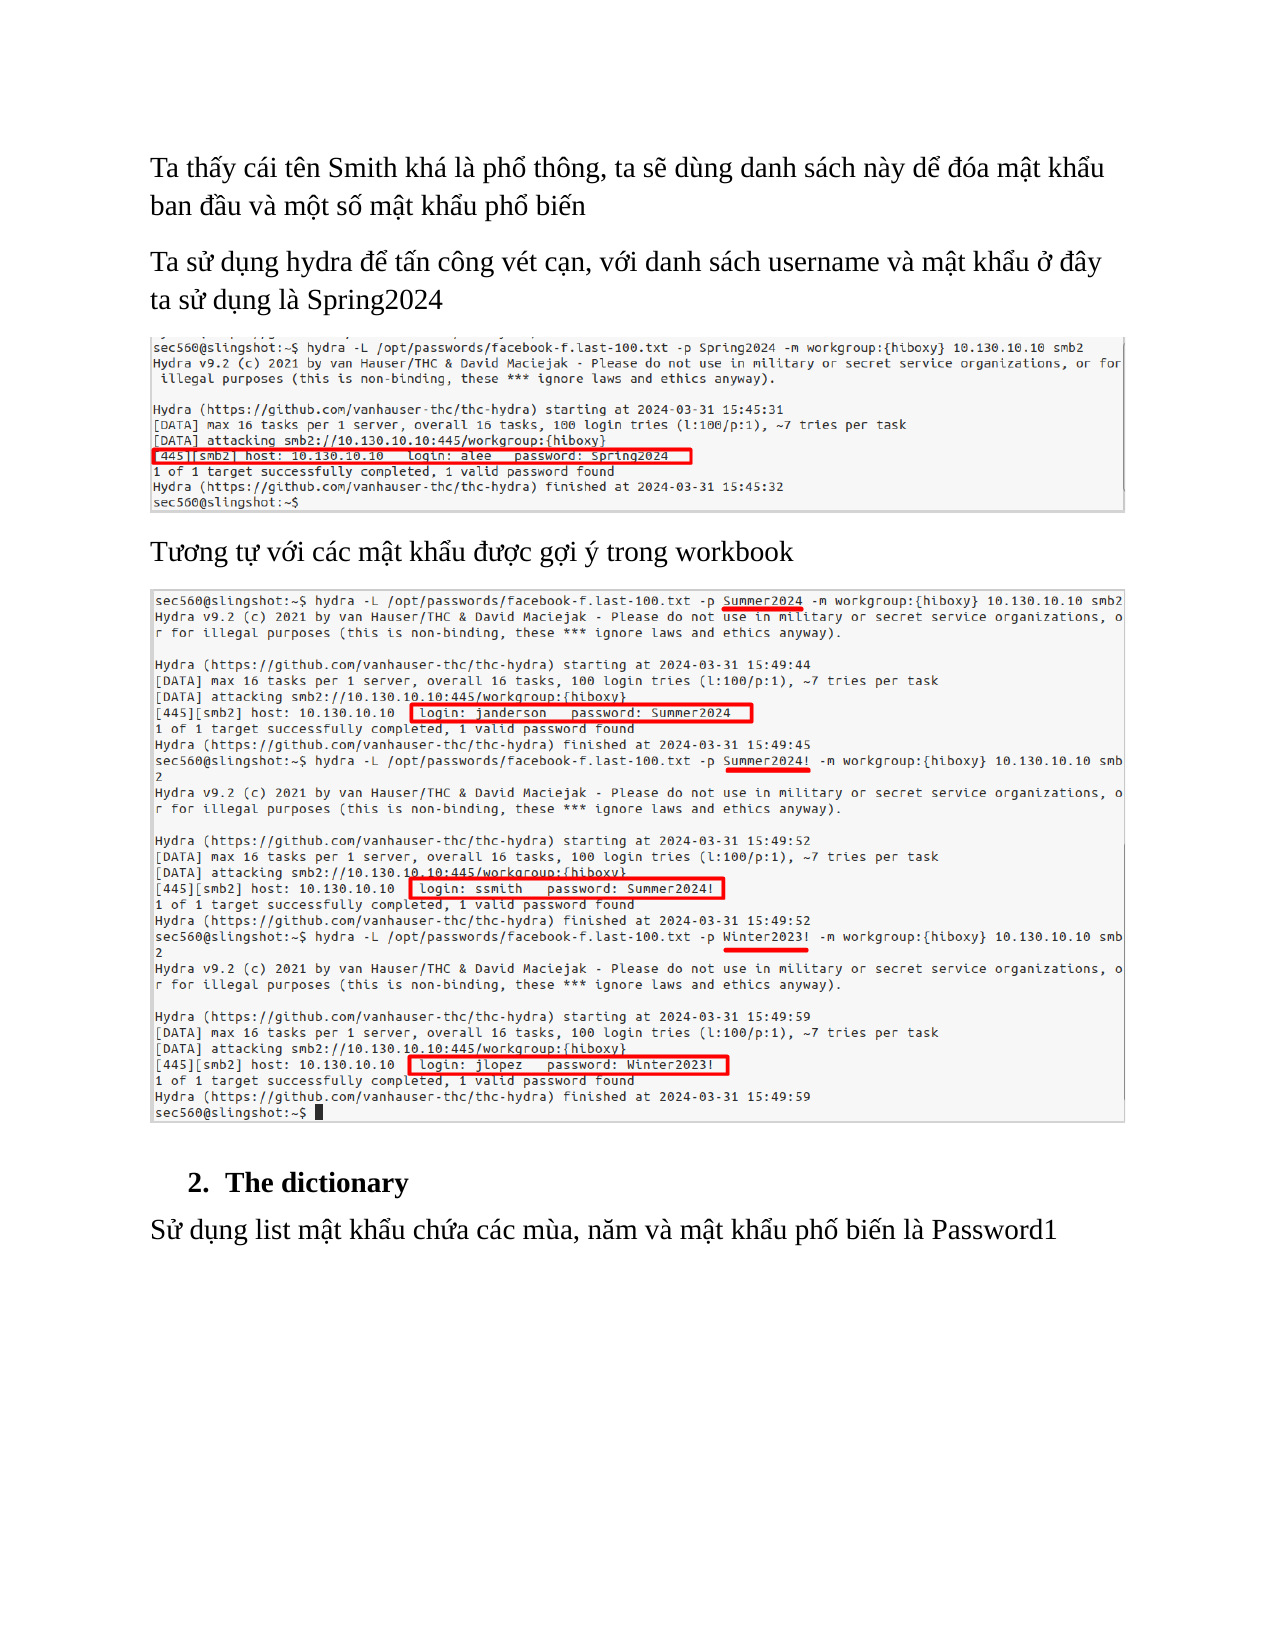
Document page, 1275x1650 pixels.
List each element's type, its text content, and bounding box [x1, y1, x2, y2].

text Tương tự với các mật khẩu được gợi ý trong workbook [150, 534, 1125, 568]
list The dictionary [187, 1166, 1125, 1199]
picture [150, 589, 1125, 1123]
text Ta sử dụng hydra để tấn công vét cạn, với danh sách username và mật khẩu ở đây ta sử dụng là Spring2024 [150, 244, 1125, 316]
picture [150, 337, 1125, 513]
text Sử dụng list mật khẩu chứa các mùa, năm và mật khẩu phố biến là Password1 [150, 1212, 1125, 1246]
text Ta thấy cái tên Smith khá là phổ thông, ta sẽ dùng danh sách này dể đóa mật khẩu ban đầu và một số mật khẩu phổ biến [150, 150, 1125, 222]
